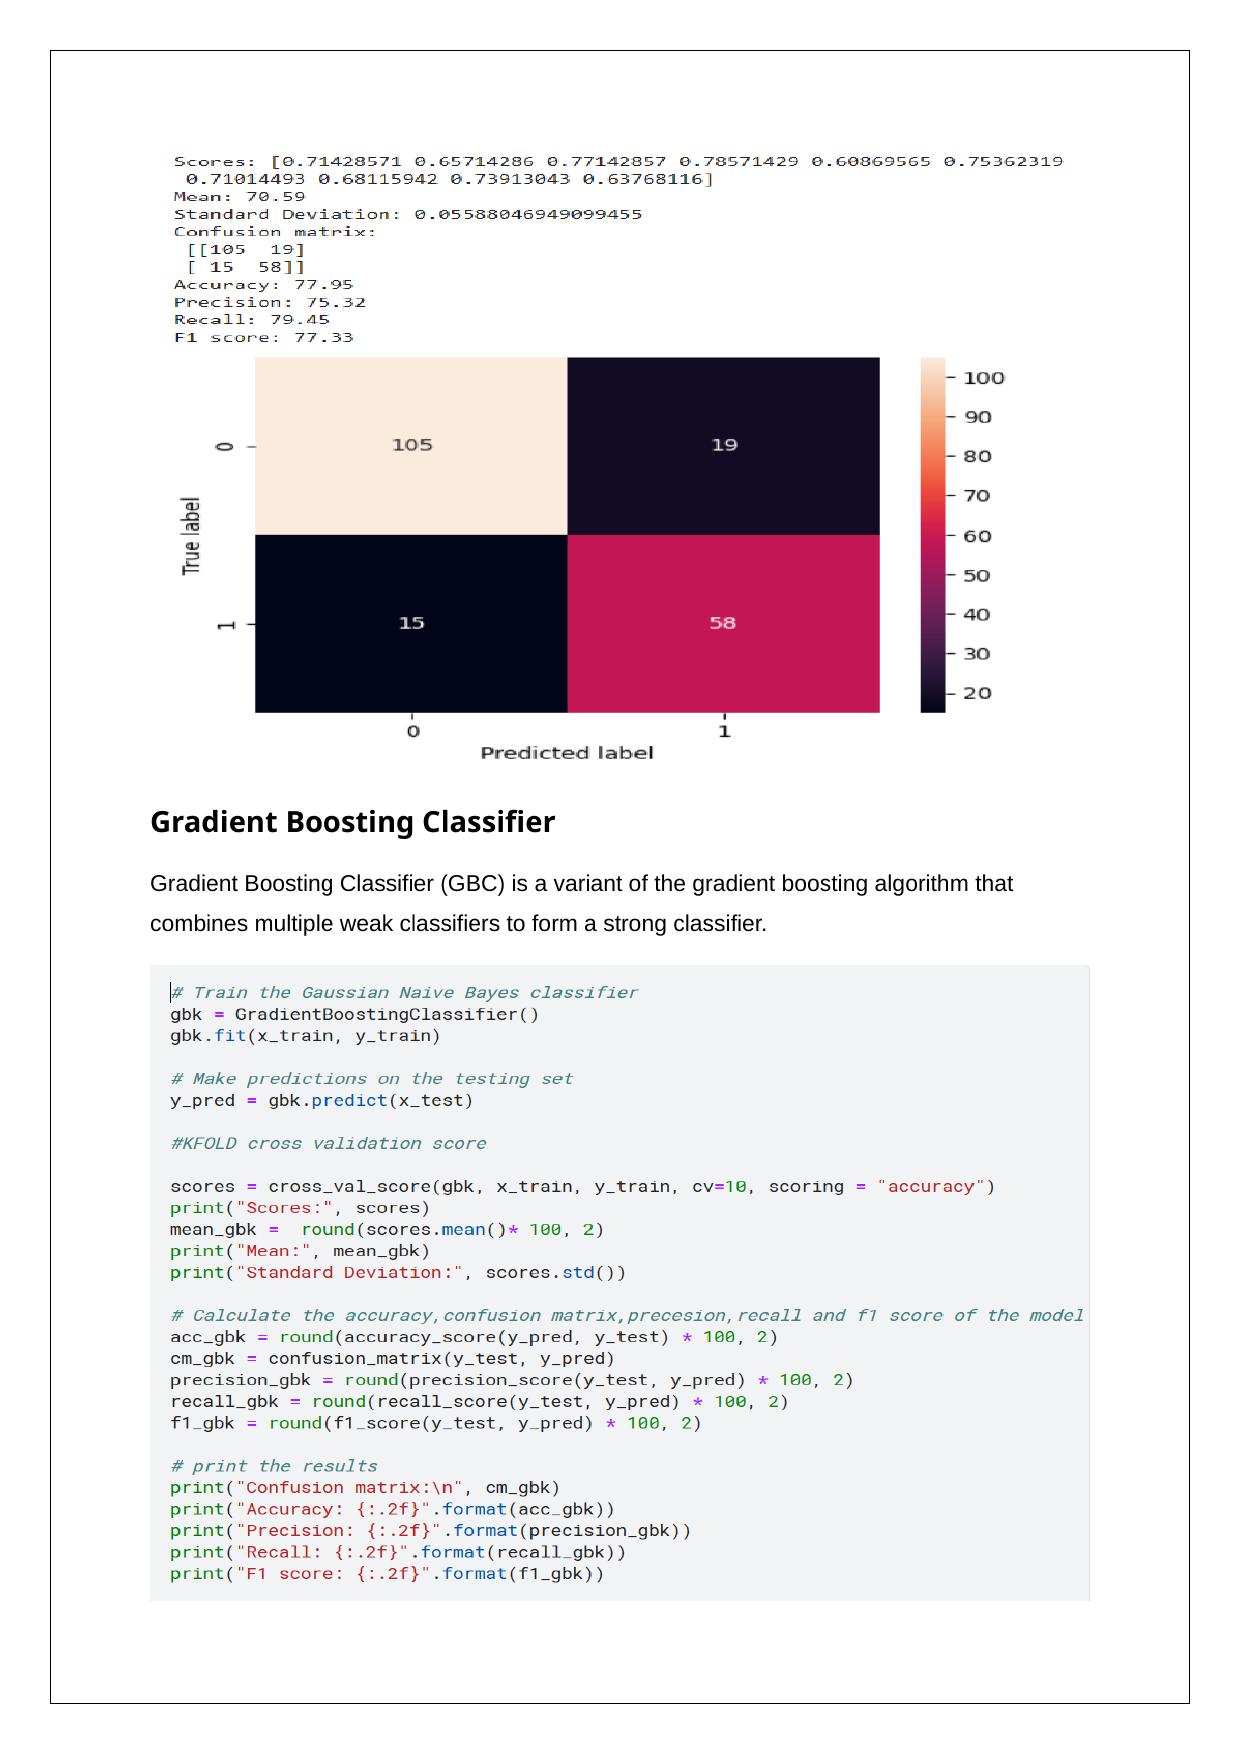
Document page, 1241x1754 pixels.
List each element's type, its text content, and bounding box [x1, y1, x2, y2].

picture [150, 150, 1091, 770]
picture [150, 965, 1091, 1601]
subtitle Gradient Boosting Classifier [150, 801, 1090, 841]
text Gradient Boosting Classifier (GBC) is a variant of the gradient boosting algorithm that combines multiple weak classifiers to form a strong classifier. [150, 870, 1090, 936]
